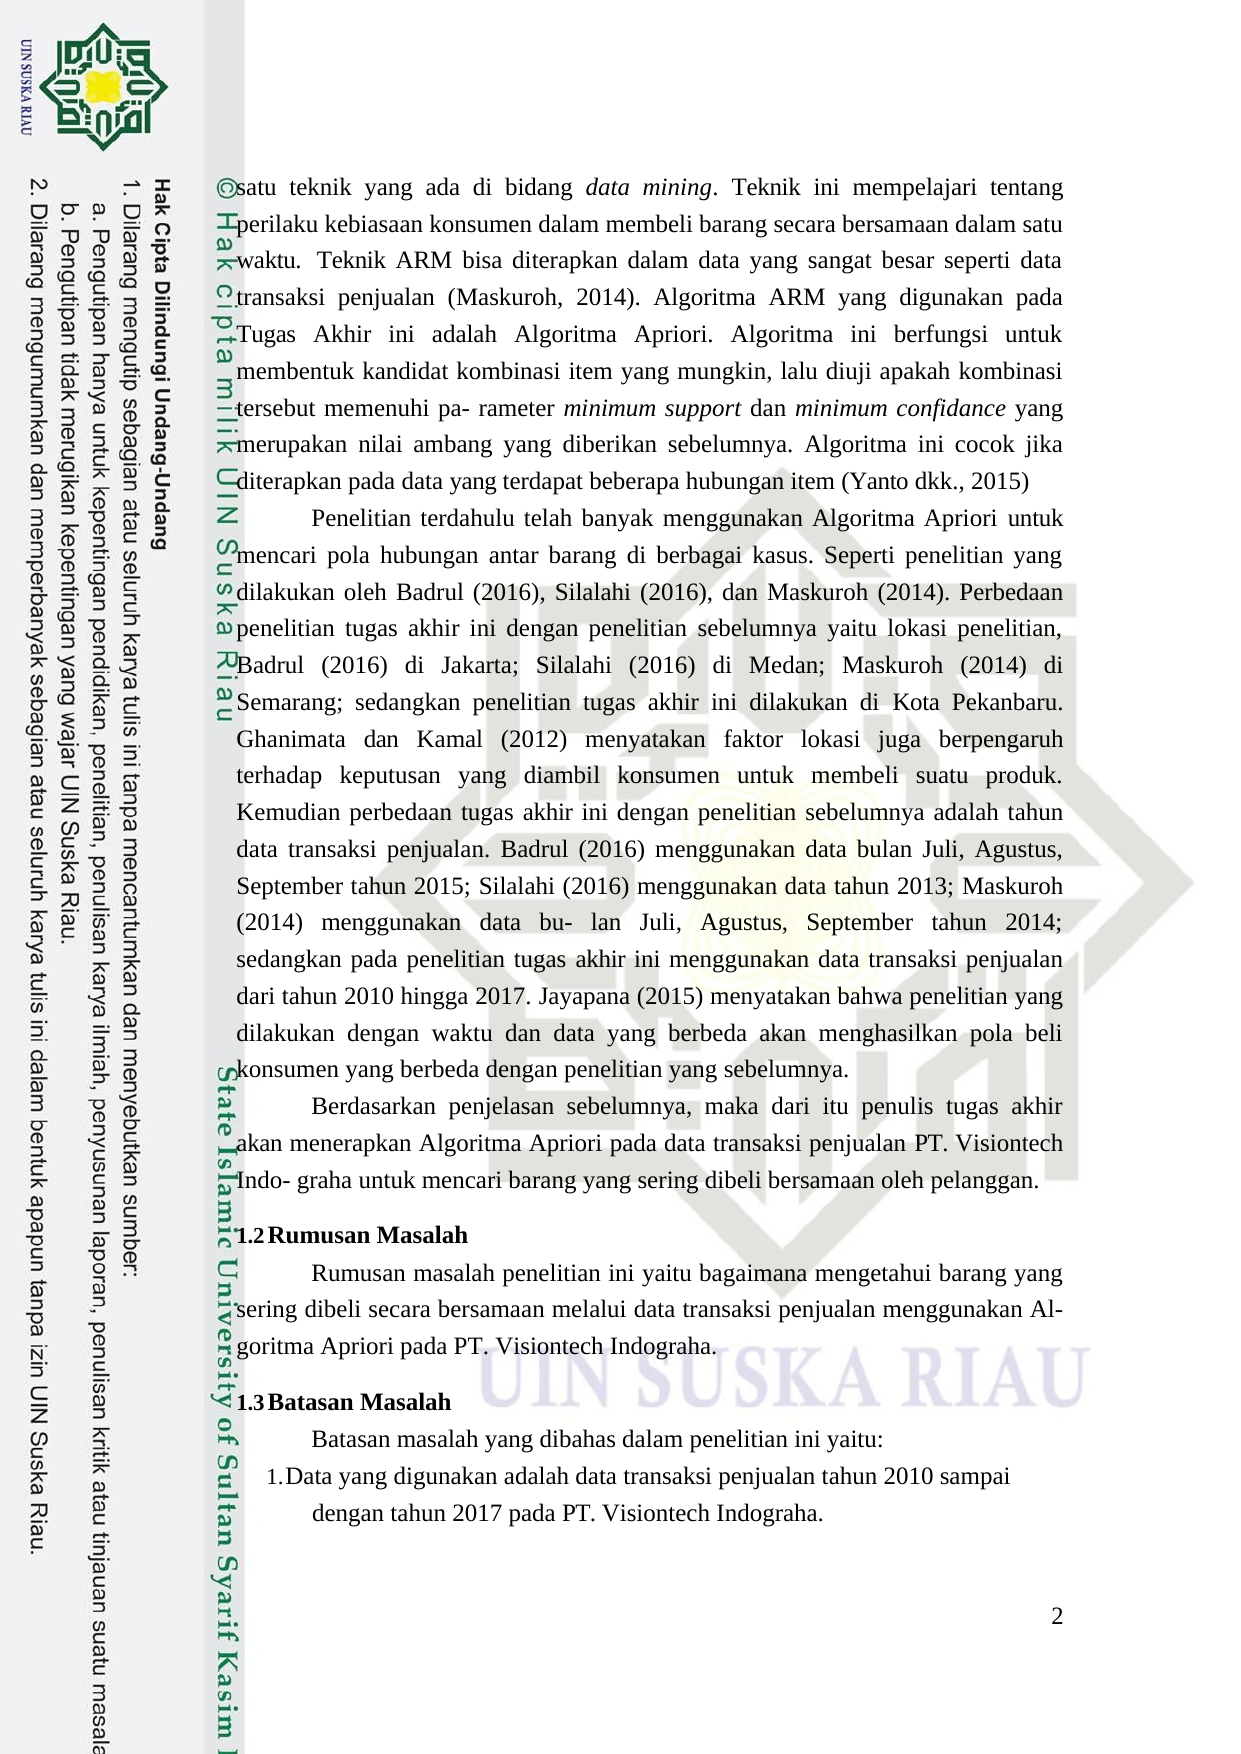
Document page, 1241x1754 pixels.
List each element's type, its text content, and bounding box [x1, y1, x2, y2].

list Data yang digunakan adalah data transaksi penjualan tahun 2010 sampai dengan tahun 2017 pada PT. Visiontech Indograha. [266, 1461, 1036, 1526]
picture [0, 0, 1198, 1754]
text satu teknik yang ada di bidang data mining. Teknik ini mempelajari tentang perilaku kebiasaan konsumen dalam membeli barang secara bersamaan dalam satu waktu. Teknik ARM bisa diterapkan dalam data yang sangat besar seperti data transaksi penjualan (Maskuroh, 2014). Algoritma ARM yang digunakan pada Tugas Akhir ini adalah Algoritma Apriori. Algoritma ini berfungsi untuk membentuk kandidat kombinasi item yang mungkin, lalu diuji apakah kombinasi tersebut memenuhi pa- rameter minimum support dan minimum confidance yang merupakan nilai ambang yang diberikan sebelumnya. Algoritma ini cocok jika diterapkan pada data yang terdapat beberapa hubungan item (Yanto dkk., 2015) [236, 172, 1063, 495]
text Rumusan masalah penelitian ini yaitu bagaimana mengetahui barang yang sering dibeli secara bersamaan melalui data transaksi penjualan menggunakan Al- goritma Apriori pada PT. Visiontech Indograha. [236, 1258, 1063, 1360]
text Penelitian terdahulu telah banyak menggunakan Algoritma Apriori untuk mencari pola hubungan antar barang di berbagai kasus. Seperti penelitian yang dilakukan oleh Badrul (2016), Silalahi (2016), dan Maskuroh (2014). Perbedaan penelitian tugas akhir ini dengan penelitian sebelumnya yaitu lokasi penelitian, Badrul (2016) di Jakarta; Silalahi (2016) di Medan; Maskuroh (2014) di Semarang; sedangkan penelitian tugas akhir ini dilakukan di Kota Pekanbaru. Ghanimata dan Kamal (2012) menyatakan faktor lokasi juga berpengaruh terhadap keputusan yang diambil konsumen untuk membeli suatu produk. Kemudian perbedaan tugas akhir ini dengan penelitian sebelumnya adalah tahun data transaksi penjualan. Badrul (2016) menggunakan data bulan Juli, Agustus, September tahun 2015; Silalahi (2016) menggunakan data tahun 2013; Maskuroh (2014) menggunakan data bu- lan Juli, Agustus, September tahun 2014; sedangkan pada penelitian tugas akhir ini menggunakan data transaksi penjualan dari tahun 2010 hingga 2017. Jayapana (2015) menyatakan bahwa penelitian yang dilakukan dengan waktu dan data yang berbeda akan menghasilkan pola beli konsumen yang berbeda dengan penelitian yang sebelumnya. [236, 503, 1063, 1083]
text Berdasarkan penjelasan sebelumnya, maka dari itu penulis tugas akhir akan menerapkan Algoritma Apriori pada data transaksi penjualan PT. Visiontech Indo- graha untuk mencari barang yang sering dibeli bersamaan oleh pelanggan. [236, 1091, 1063, 1194]
text 2 [175, 1601, 1063, 1630]
subtitle Batasan Masalah [236, 1387, 1240, 1415]
subtitle Rumusan Masalah [236, 1221, 1240, 1249]
text Batasan masalah yang dibahas dalam penelitian ini yaitu: [311, 1424, 1240, 1452]
